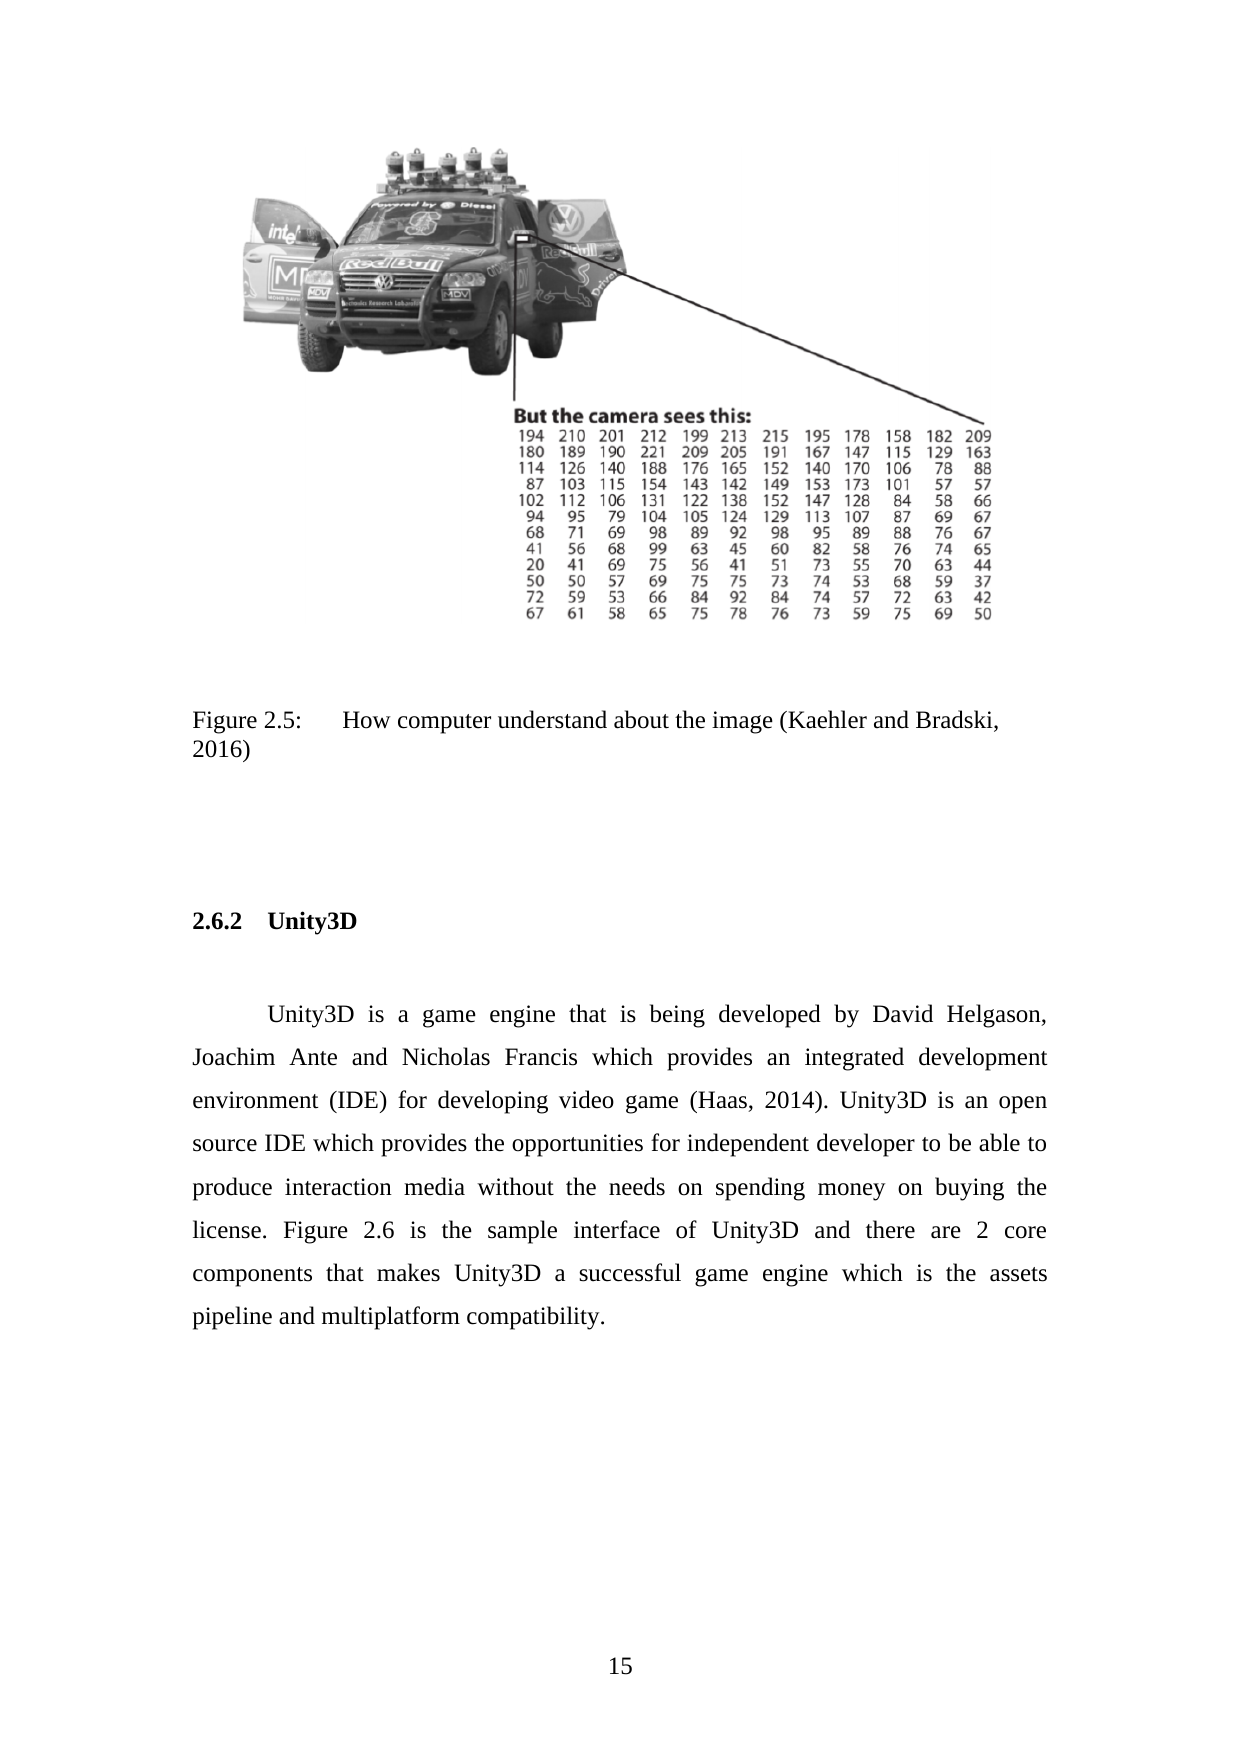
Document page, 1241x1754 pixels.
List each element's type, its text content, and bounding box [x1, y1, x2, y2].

text Unity3D is a game engine that is being developed by David Helgason, Joachim Ante and Nicholas Francis which provides an integrated development environment (IDE) for developing video game (Haas, 2014). Unity3D is an open source IDE which provides the opportunities for independent developer to be able to produce interaction media without the needs on spending money on buying the license. Figure 2.6 is the sample interface of Unity3D and there are 2 core components that makes Unity3D a successful game engine which is the assets pipeline and multiplatform compatibility. [192, 999, 1048, 1330]
picture [192, 147, 1049, 641]
subtitle Unity3D [192, 906, 1048, 935]
